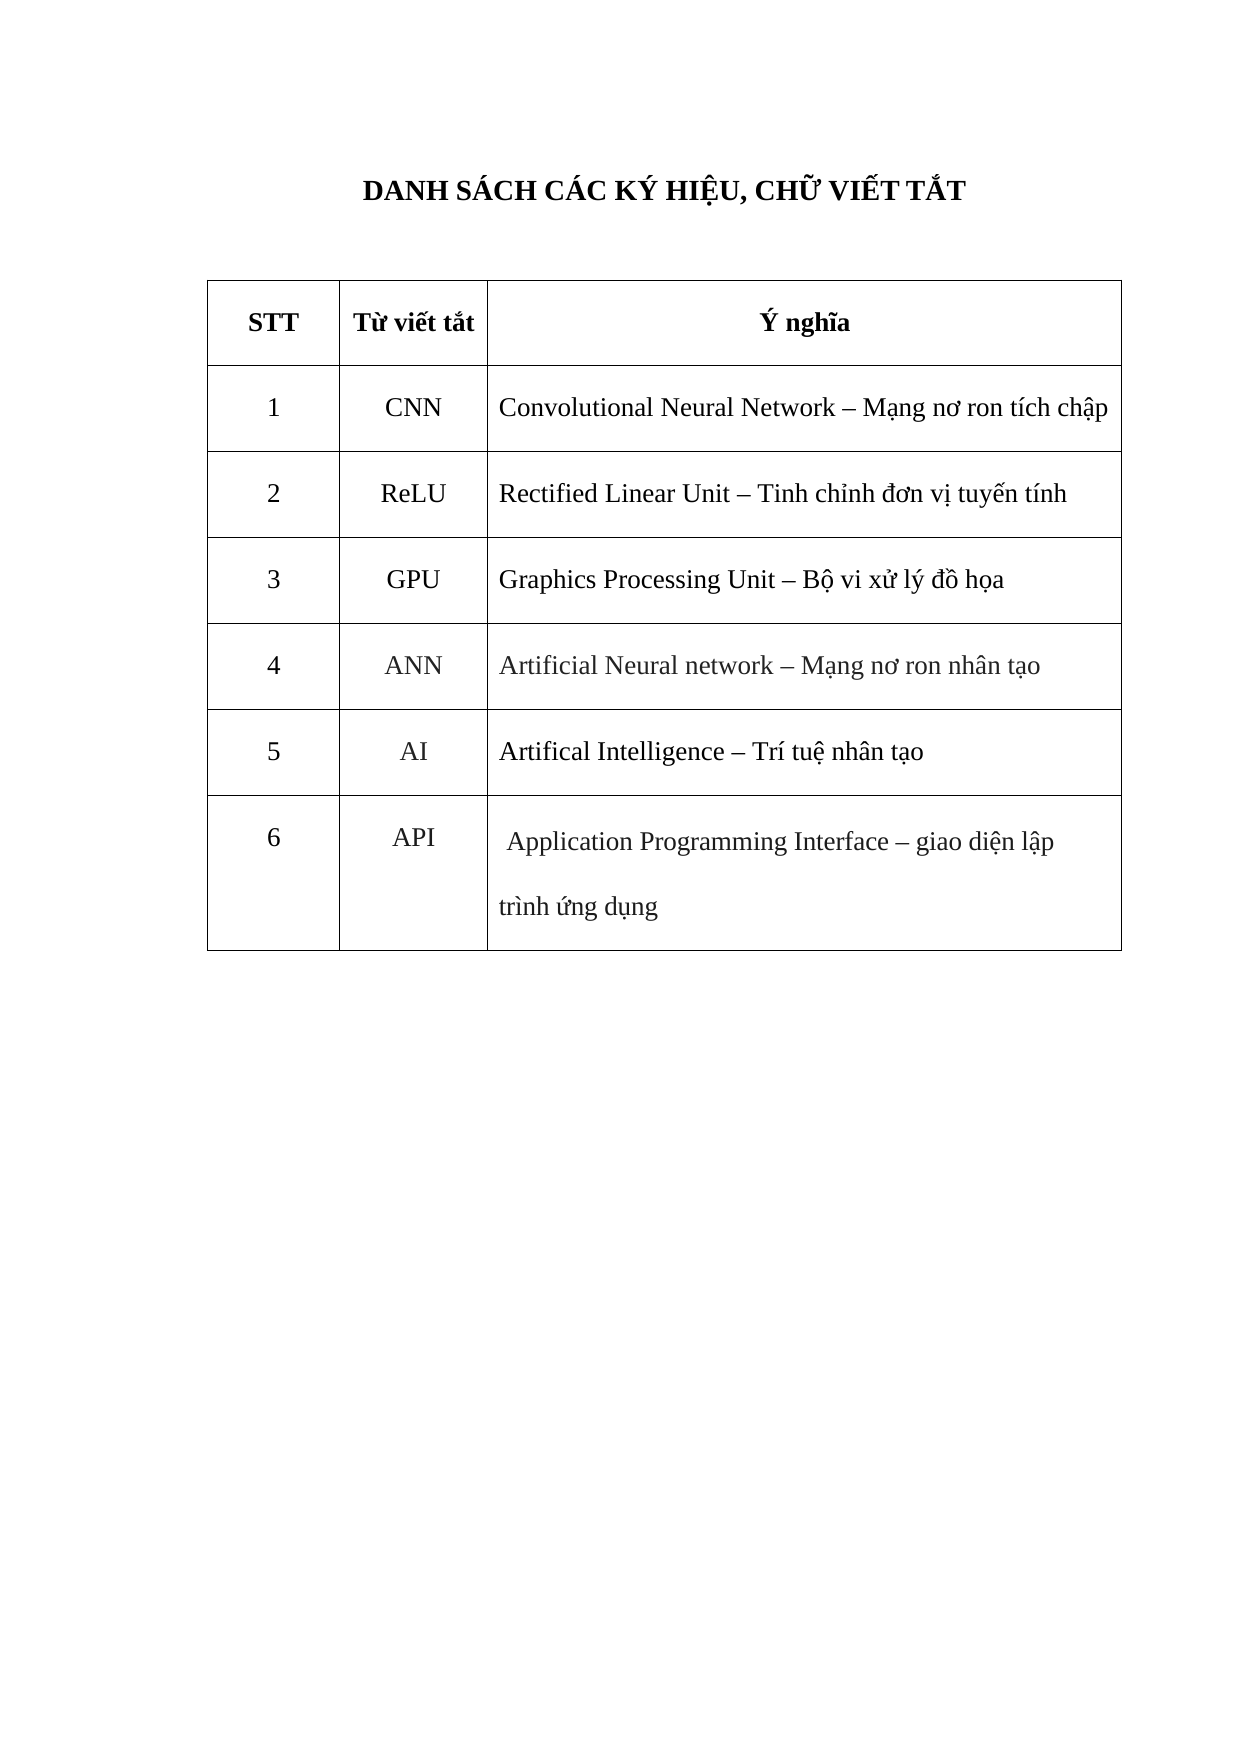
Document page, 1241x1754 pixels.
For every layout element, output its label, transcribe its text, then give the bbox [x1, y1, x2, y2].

table_cell Convolutional Neural Network – Mạng nơ ron tích chập [488, 366, 1121, 451]
table_cell CNN [340, 366, 487, 451]
table_cell 5 [208, 710, 339, 794]
table_cell AI [340, 710, 487, 794]
table_cell GPU [340, 538, 487, 623]
table_cell Artifical Intelligence – Trí tuệ nhân tạo [488, 710, 1121, 794]
table_cell ReLU [340, 452, 487, 537]
table_cell 4 [208, 624, 339, 709]
table_cell 1 [208, 366, 339, 451]
table_header Từ viết tắt [340, 281, 487, 365]
table_cell 3 [208, 538, 339, 623]
table_cell Graphics Processing Unit – Bộ vi xử lý đồ họa [488, 538, 1121, 623]
table_cell Rectified Linear Unit – Tinh chỉnh đơn vị tuyến tính [488, 452, 1121, 537]
table_cell API [340, 796, 487, 950]
table_cell 6 [208, 796, 339, 950]
table_header STT [208, 281, 339, 365]
table_cell 2 [208, 452, 339, 537]
table_cell Application Programming Interface – giao diện lập trình ứng dụng [488, 796, 1121, 950]
table_cell ANN [340, 624, 487, 709]
subtitle DANH SÁCH CÁC KÝ HIỆU, CHỮ VIẾT TẮT [207, 173, 1122, 206]
table_cell Artificial Neural network – Mạng nơ ron nhân tạo [488, 624, 1121, 709]
table_header Ý nghĩa [488, 281, 1121, 365]
